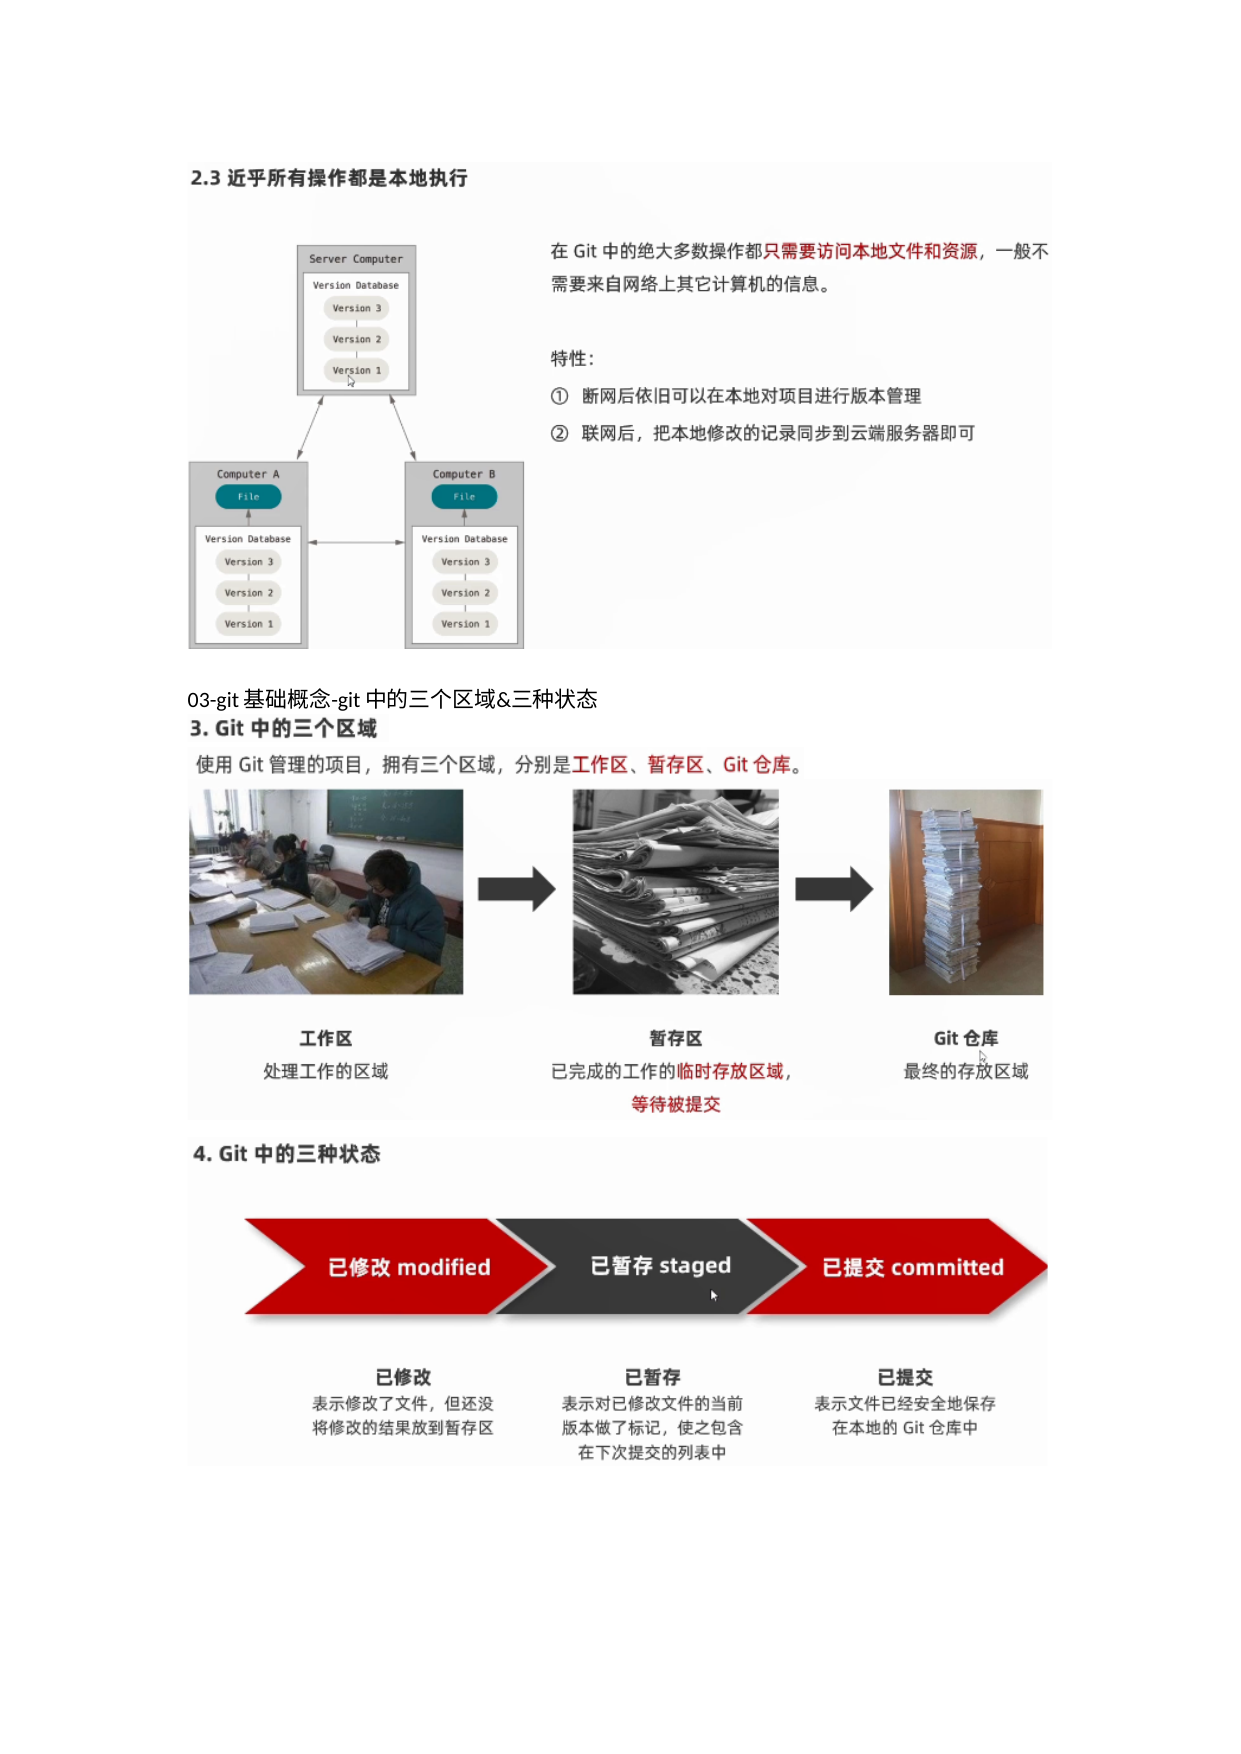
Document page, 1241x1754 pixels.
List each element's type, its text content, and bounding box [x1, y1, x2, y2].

picture [187, 714, 389, 742]
picture [187, 747, 1053, 1120]
picture [187, 162, 1053, 649]
picture [187, 1137, 1048, 1466]
text 03-git基础概念-git中的三个区域&三种状态 [187, 682, 1053, 714]
